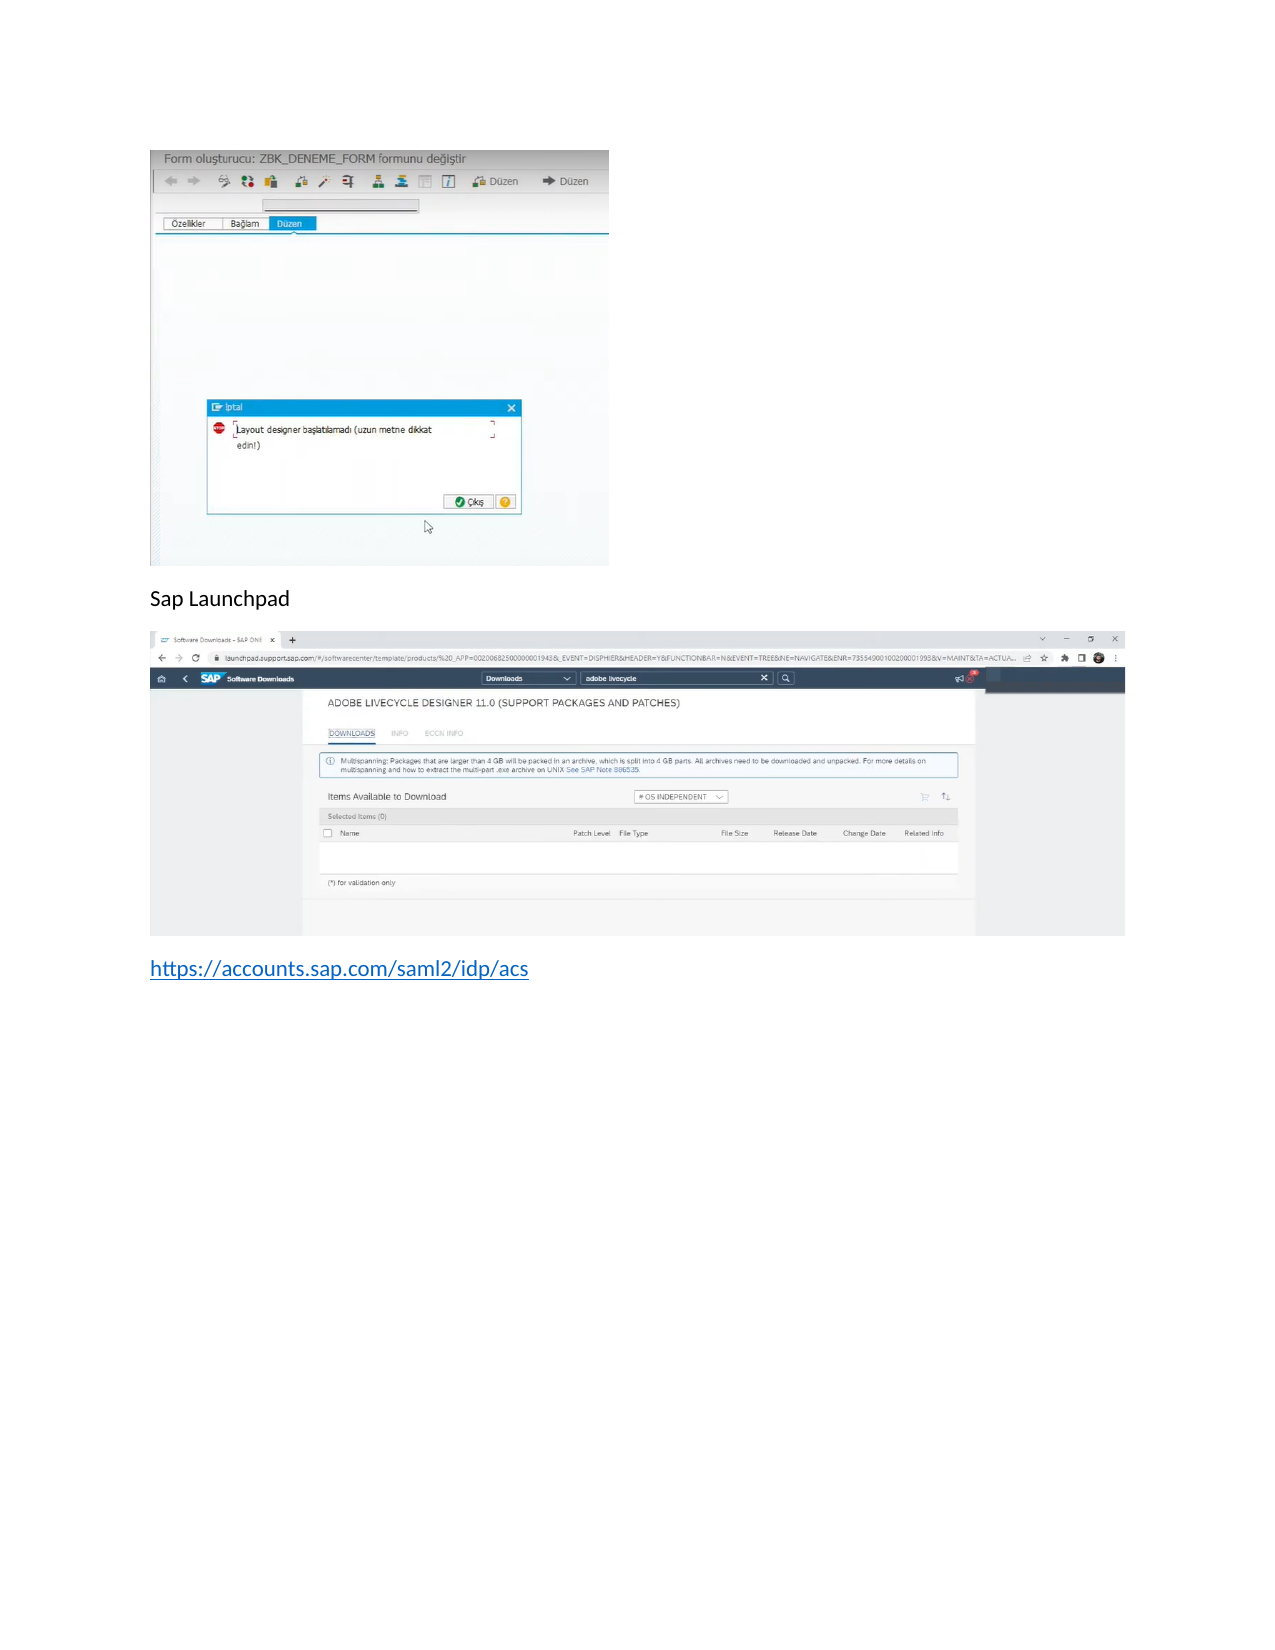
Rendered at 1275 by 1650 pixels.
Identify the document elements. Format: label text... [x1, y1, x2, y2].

picture [150, 150, 609, 566]
text Sap Launchpad [150, 584, 1125, 613]
text https://accounts.sap.com/saml2/idp/acs [150, 954, 1125, 983]
picture [150, 631, 1125, 936]
